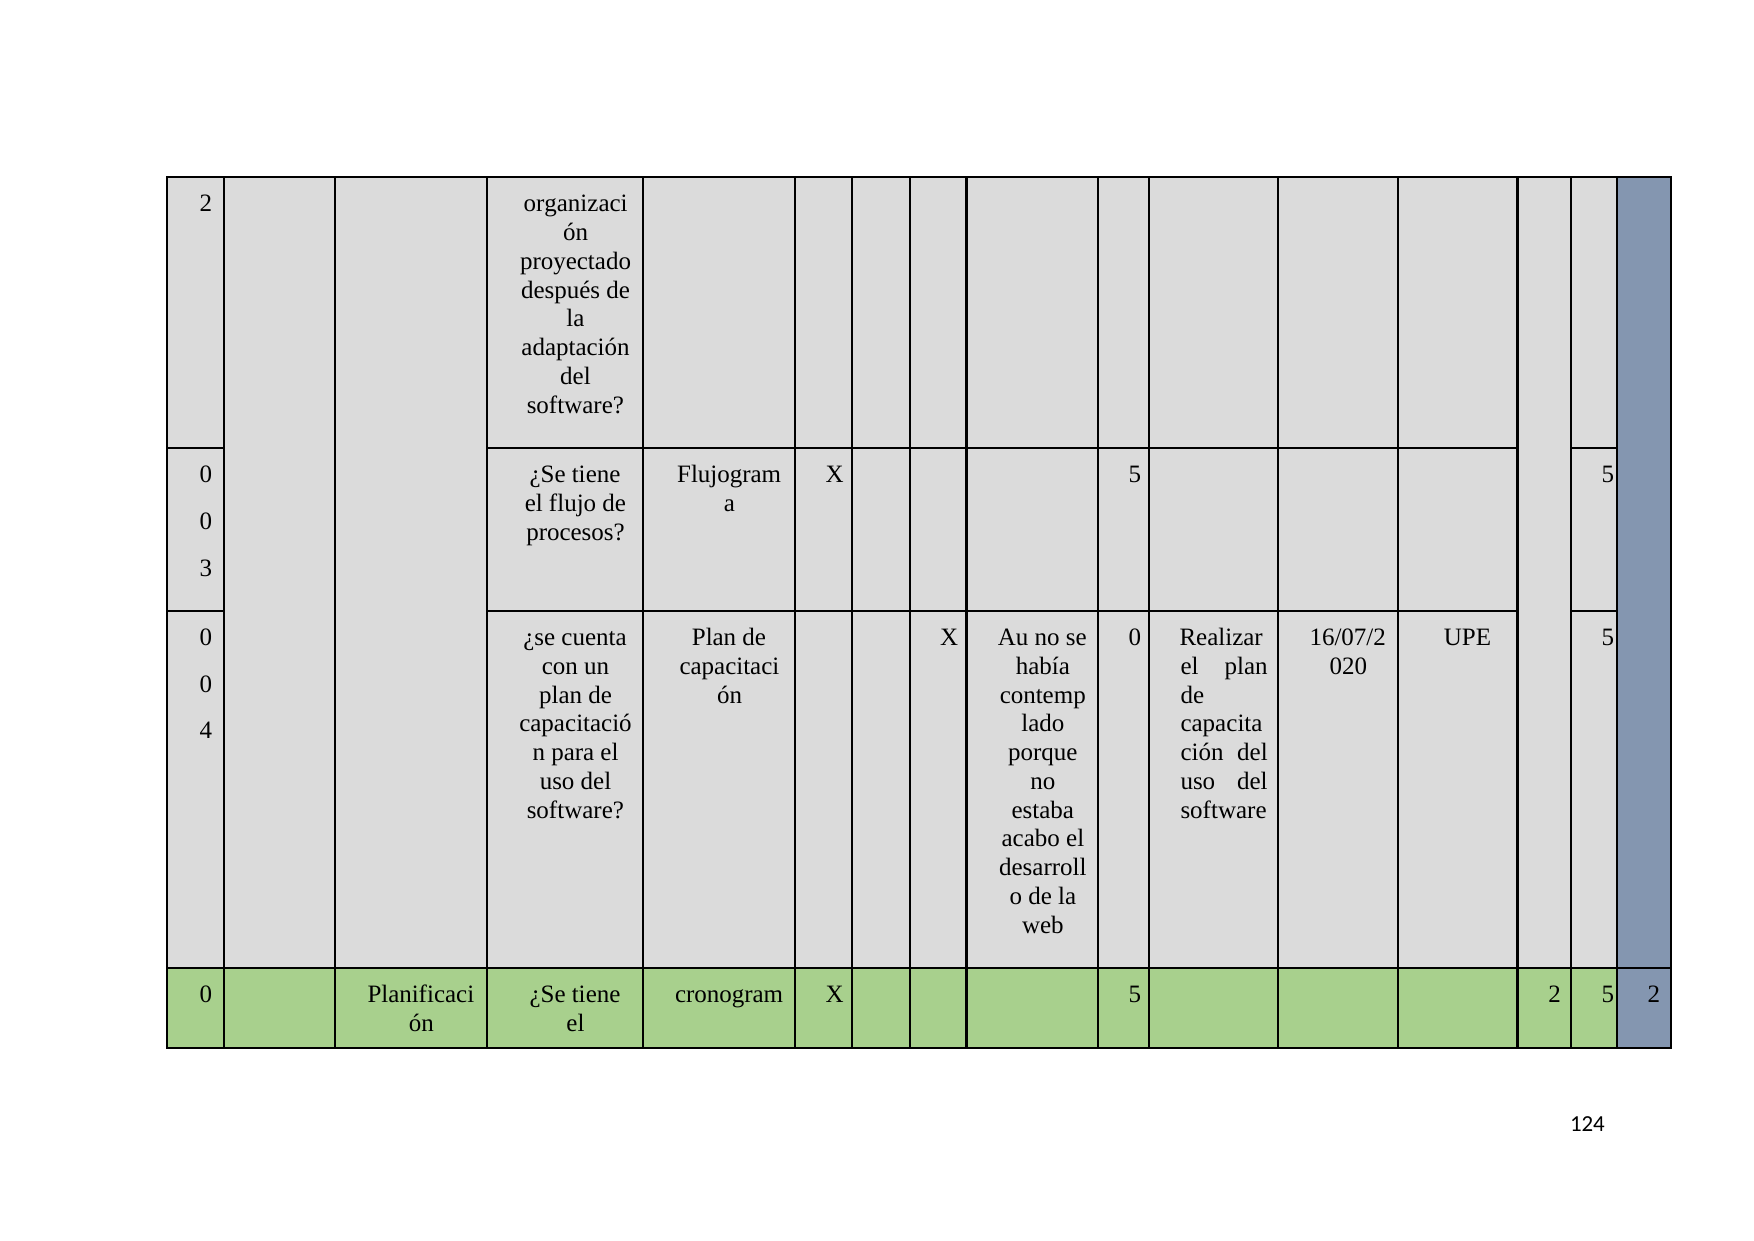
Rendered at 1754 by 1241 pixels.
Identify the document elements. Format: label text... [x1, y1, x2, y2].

table_cell [853, 178, 909, 447]
table_cell X [796, 449, 851, 610]
table_cell 5 [1099, 449, 1148, 610]
table_cell Flujograma [644, 449, 794, 610]
table_cell UPE [1399, 612, 1516, 967]
table_cell 5 [1572, 969, 1616, 1047]
table_cell [1399, 969, 1516, 1047]
table_cell [1150, 178, 1277, 447]
table_cell 16/07/2020 [1279, 612, 1397, 967]
table_cell [911, 969, 965, 1047]
table_cell [853, 969, 909, 1047]
table_cell [911, 178, 965, 447]
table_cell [225, 969, 334, 1047]
table_cell Plan de capacitación [644, 612, 794, 967]
table_cell [1279, 178, 1397, 447]
table_cell 5 [1572, 612, 1616, 967]
table_cell [1150, 969, 1277, 1047]
table_cell 0 0 4 [168, 612, 223, 967]
table_cell [968, 449, 1097, 610]
table_cell [968, 178, 1097, 447]
table_cell 25 [1618, 969, 1670, 1047]
table_cell cronograma [644, 969, 794, 1047]
table_cell [911, 449, 965, 610]
table_cell 25 [1519, 969, 1570, 1047]
table_cell [1399, 178, 1516, 447]
table_cell [1279, 969, 1397, 1047]
table_cell 5 [1572, 178, 1616, 447]
table_cell ¿Se tiene el flujo de procesos? [488, 449, 642, 610]
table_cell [488, 969, 642, 1047]
table_cell X [796, 969, 851, 1047]
table_cell 0 [1099, 612, 1148, 967]
table_cell [796, 612, 851, 967]
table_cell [644, 178, 794, 447]
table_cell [488, 178, 642, 447]
table_cell 5 [1099, 178, 1148, 447]
table_cell 5 [1099, 969, 1148, 1047]
table_cell [968, 969, 1097, 1047]
table_cell 0 0 3 [168, 449, 223, 610]
table_cell [853, 449, 909, 610]
table_cell ¿se cuenta con un plan de capacitación para el uso del software? [488, 612, 642, 967]
table_cell [1399, 449, 1516, 610]
table_cell Planificación [336, 969, 486, 1047]
table_cell X [911, 612, 965, 967]
table_cell 0 0 2 [168, 178, 223, 447]
table_cell [853, 612, 909, 967]
table_cell [1279, 449, 1397, 610]
table_cell 0 0 5 [168, 969, 223, 1047]
table_cell Au no se había contemplado porque no estaba acabo el desarrollo de la web [968, 612, 1097, 967]
table_cell [1150, 449, 1277, 610]
table_cell X [796, 178, 851, 447]
table_cell Realizar el plan de capacitación del uso del software [1150, 612, 1277, 967]
table_cell 5 [1572, 449, 1616, 610]
